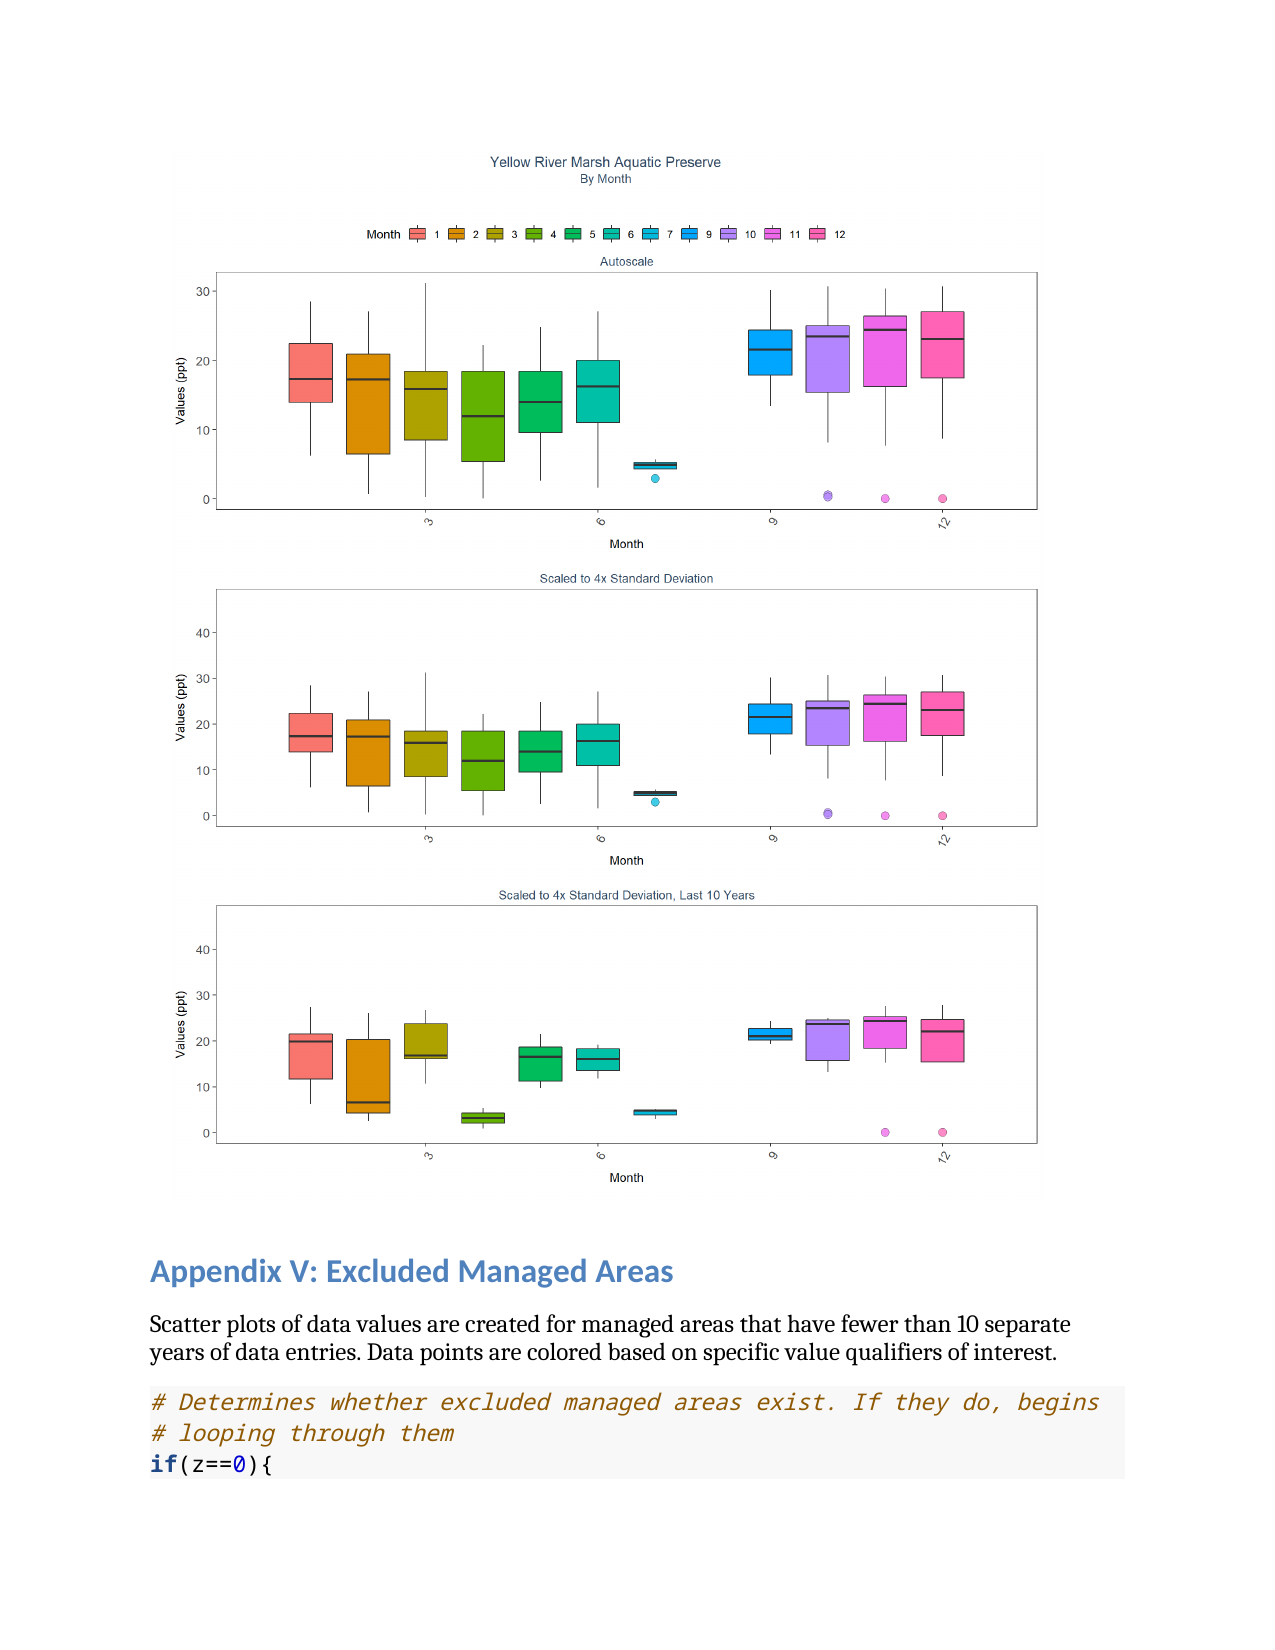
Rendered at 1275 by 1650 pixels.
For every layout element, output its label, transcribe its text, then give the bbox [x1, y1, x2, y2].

picture [168, 150, 1044, 1200]
text Scatter plots of data values are created for managed areas that have fewer than 10 separate years of data entries. Data points are colored based on specific value qualifiers of interest. [150, 1309, 1125, 1367]
subtitle Appendix V: Excluded Managed Areas [150, 1250, 1125, 1291]
